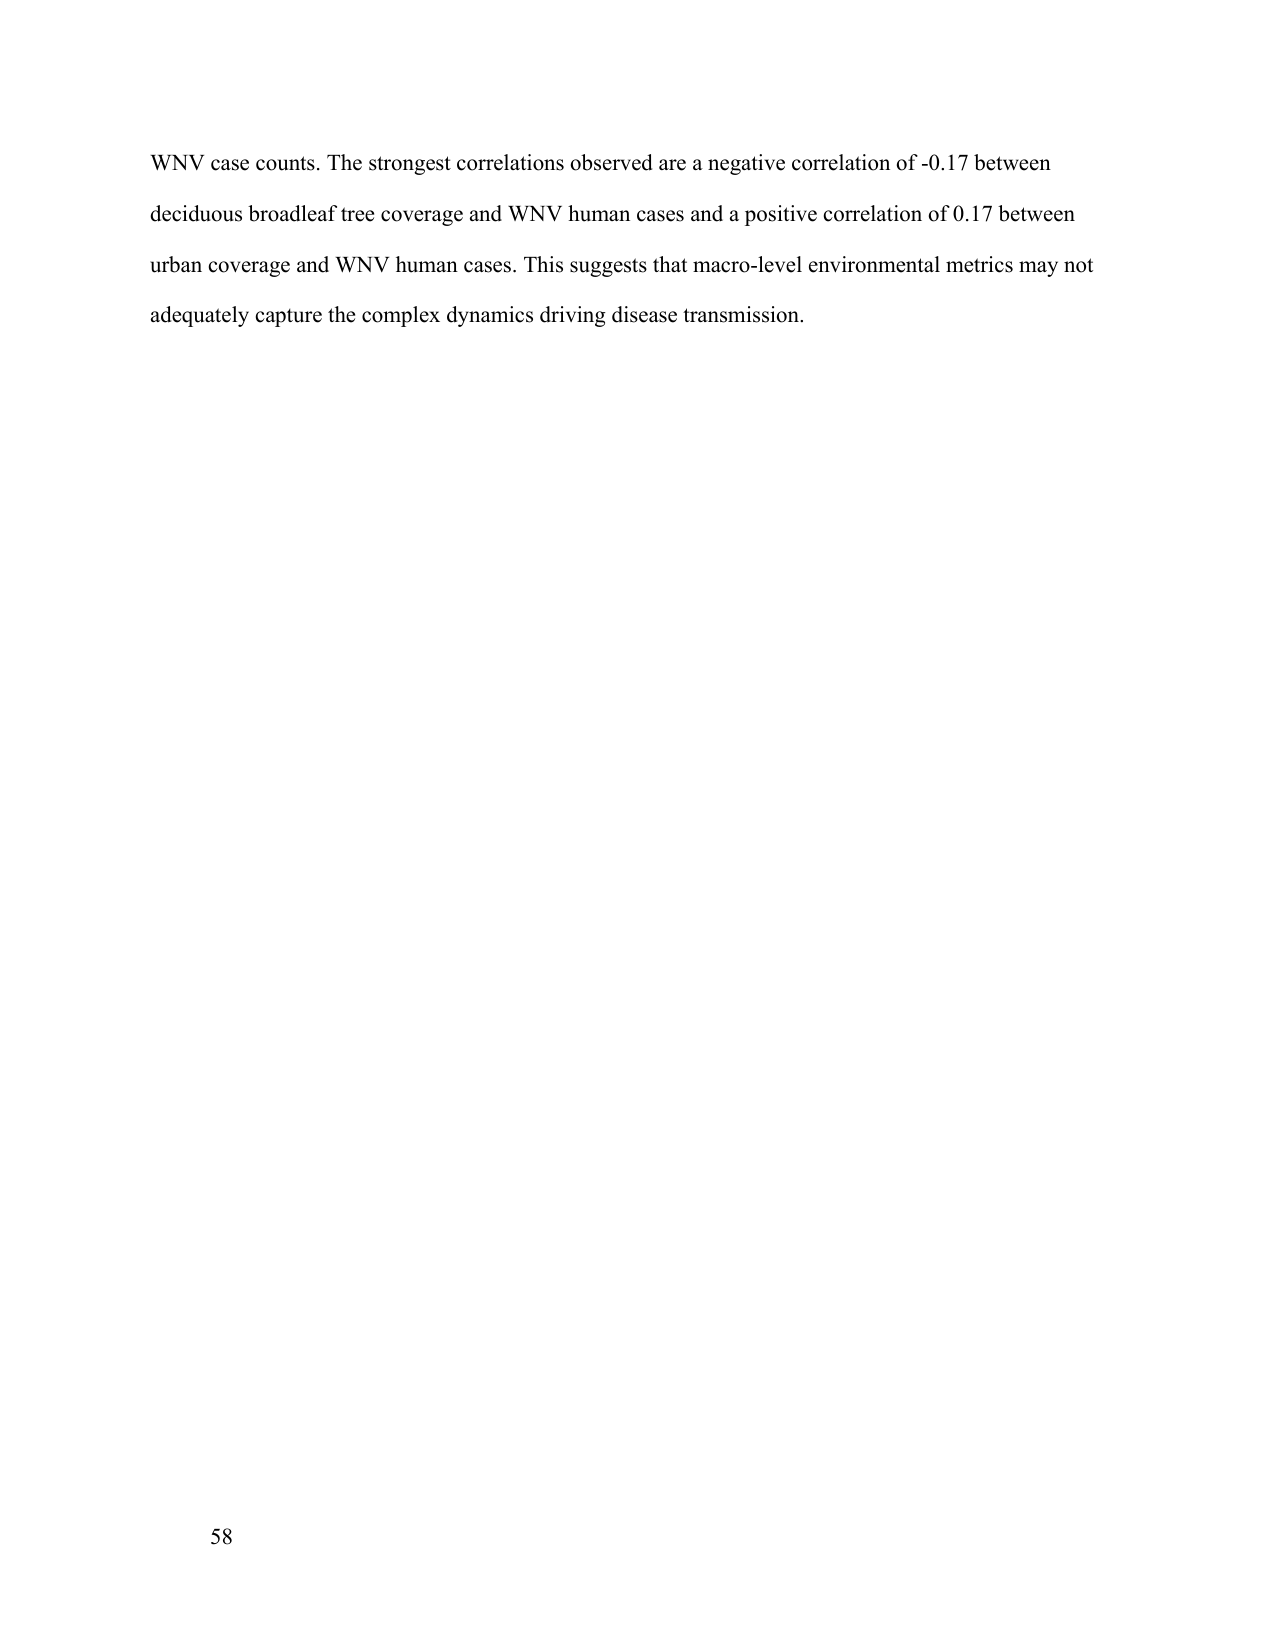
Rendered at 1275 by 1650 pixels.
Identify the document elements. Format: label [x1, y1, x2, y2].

text [150, 150, 1125, 328]
